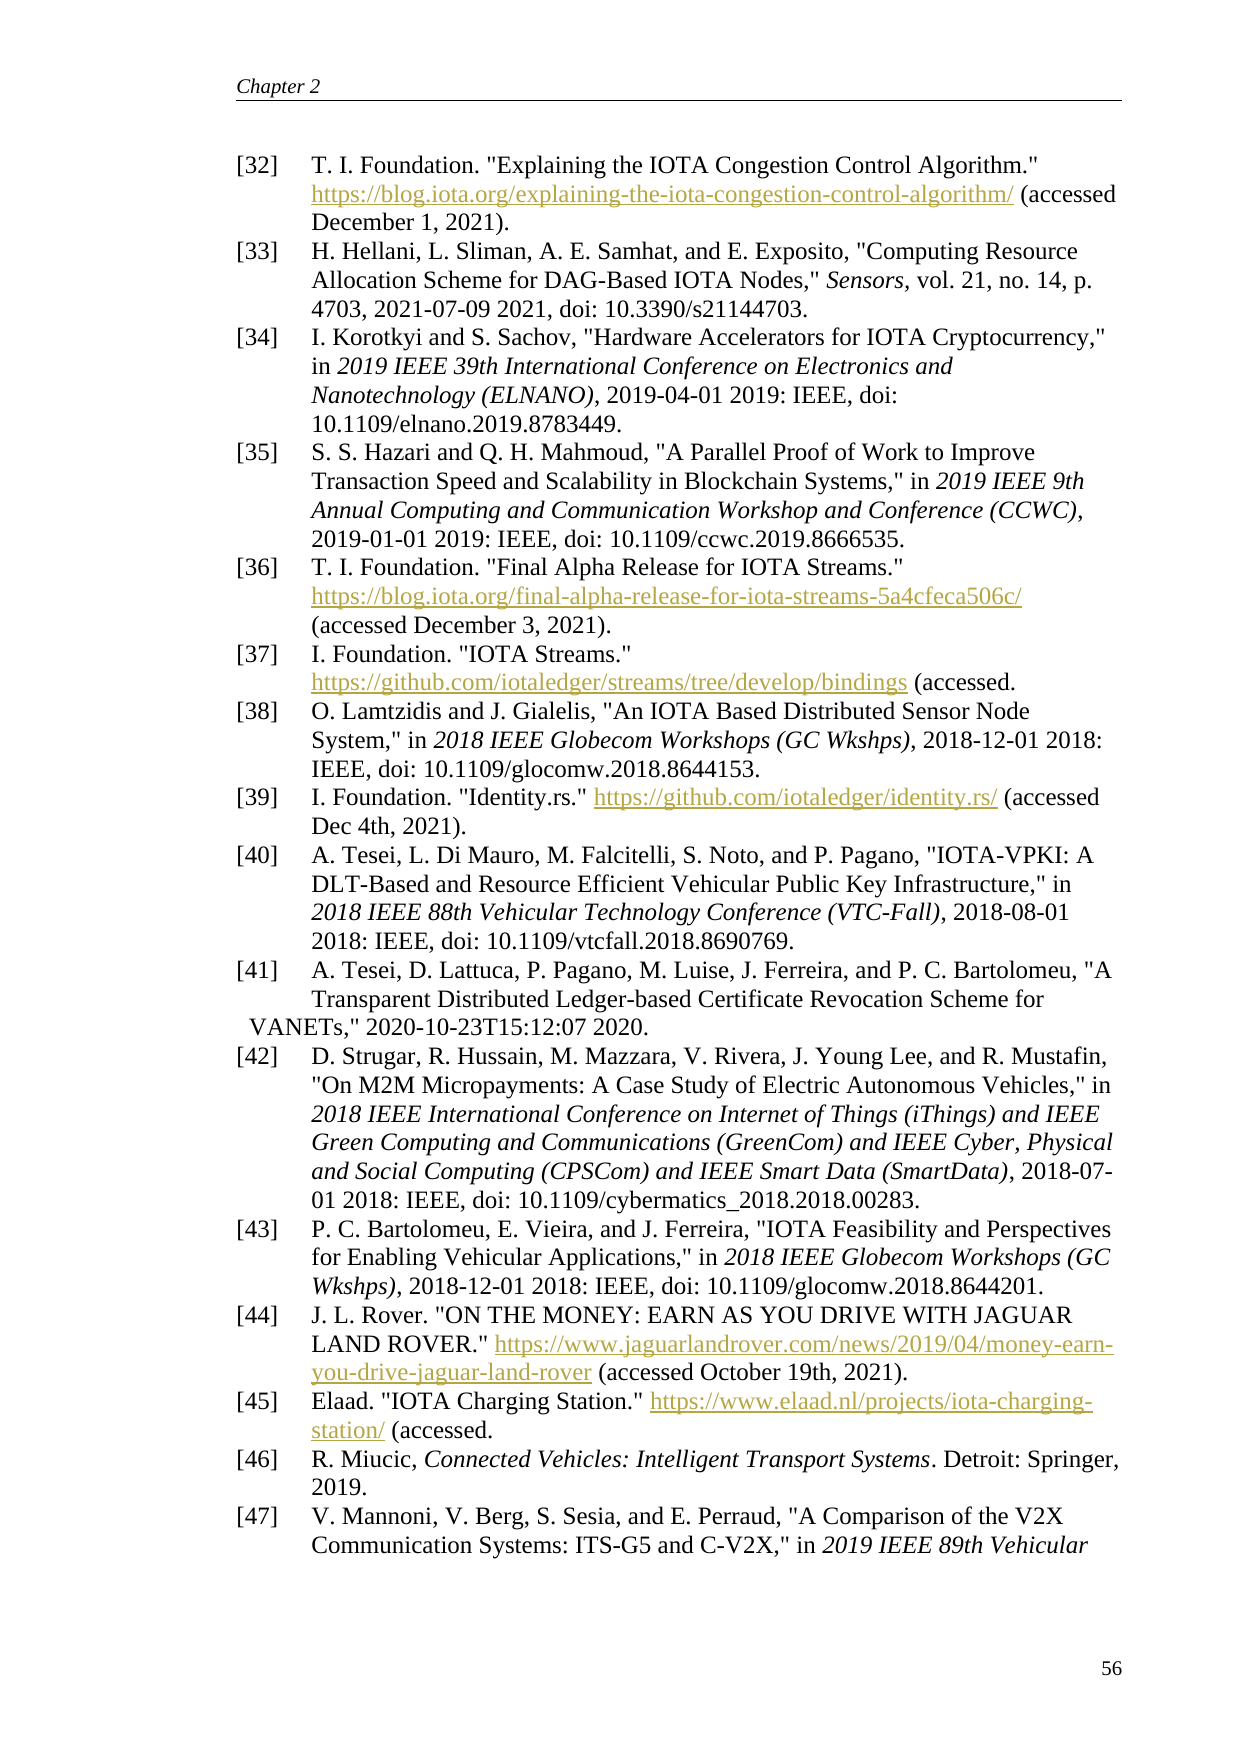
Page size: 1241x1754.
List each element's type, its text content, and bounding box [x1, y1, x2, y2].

text [43] P. C. Bartolomeu, E. Vieira, and J. Ferreira, "IOTA Feasibility and Perspectives for Enabling Vehicular Applications," in 2018 IEEE Globecom Workshops (GC Wkshps), 2018-12-01 2018: IEEE, doi: 10.1109/glocomw.2018.8644201. [236, 1214, 1122, 1300]
text [38] O. Lamtzidis and J. Gialelis, "An IOTA Based Distributed Sensor Node System," in 2018 IEEE Globecom Workshops (GC Wkshps), 2018-12-01 2018: IEEE, doi: 10.1109/glocomw.2018.8644153. [236, 696, 1122, 782]
text [36] T. I. Foundation. "Final Alpha Release for IOTA Streams." https://blog.iota.org/final-alpha-release-for-iota-streams-5a4cfeca506c/ (accessed December 3, 2021). [236, 552, 1122, 639]
text [32] T. I. Foundation. "Explaining the IOTA Congestion Control Algorithm." https://blog.iota.org/explaining-the-iota-congestion-control-algorithm/ (accessed December 1, 2021). [236, 150, 1122, 236]
text [40] A. Tesei, L. Di Mauro, M. Falcitelli, S. Noto, and P. Pagano, "IOTA-VPKI: A DLT-Based and Resource Efficient Vehicular Public Key Infrastructure," in 2018 IEEE 88th Vehicular Technology Conference (VTC-Fall), 2018-08-01 2018: IEEE, doi: 10.1109/vtcfall.2018.8690769. [236, 840, 1122, 955]
text VANETs," 2020-10-23T15:12:07 2020. [236, 1012, 1122, 1041]
text [44] J. L. Rover. "ON THE MONEY: EARN AS YOU DRIVE WITH JAGUAR LAND ROVER." https://www.jaguarlandrover.com/news/2019/04/money-earn-you-drive-jaguar-land-rover (accessed October 19th, 2021). [236, 1300, 1122, 1386]
text [46] R. Miucic, Connected Vehicles: Intelligent Transport Systems. Detroit: Springer, 2019. [236, 1444, 1122, 1501]
text [41] A. Tesei, D. Lattuca, P. Pagano, M. Luise, J. Ferreira, and P. C. Bartolomeu, "A Transparent Distributed Ledger-based Certificate Revocation Scheme for [236, 955, 1122, 1012]
text [37] I. Foundation. "IOTA Streams." https://github.com/iotaledger/streams/tree/develop/bindings (accessed. [236, 639, 1122, 696]
text [33] H. Hellani, L. Sliman, A. E. Samhat, and E. Exposito, "Computing Resource Allocation Scheme for DAG-Based IOTA Nodes," Sensors, vol. 21, no. 14, p. 4703, 2021-07-09 2021, doi: 10.3390/s21144703. [236, 236, 1122, 322]
text [45] Elaad. "IOTA Charging Station." https://www.elaad.nl/projects/iota-charging-station/ (accessed. [236, 1386, 1122, 1444]
text [34] I. Korotkyi and S. Sachov, "Hardware Accelerators for IOTA Cryptocurrency," in 2019 IEEE 39th International Conference on Electronics and Nanotechnology (ELNANO), 2019-04-01 2019: IEEE, doi: 10.1109/elnano.2019.8783449. [236, 322, 1122, 437]
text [236, 1501, 1122, 1559]
text [35] S. S. Hazari and Q. H. Mahmoud, "A Parallel Proof of Work to Improve Transaction Speed and Scalability in Blockchain Systems," in 2019 IEEE 9th Annual Computing and Communication Workshop and Conference (CCWC), 2019-01-01 2019: IEEE, doi: 10.1109/ccwc.2019.8666535. [236, 437, 1122, 552]
text [42] D. Strugar, R. Hussain, M. Mazzara, V. Rivera, J. Young Lee, and R. Mustafin, "On M2M Micropayments: A Case Study of Electric Autonomous Vehicles," in 2018 IEEE International Conference on Internet of Things (iThings) and IEEE Green Computing and Communications (GreenCom) and IEEE Cyber, Physical and Social Computing (CPSCom) and IEEE Smart Data (SmartData), 2018-07-01 2018: IEEE, doi: 10.1109/cybermatics_2018.2018.00283. [236, 1041, 1122, 1214]
text [39] I. Foundation. "Identity.rs." https://github.com/iotaledger/identity.rs/ (accessed Dec 4th, 2021). [236, 782, 1122, 840]
